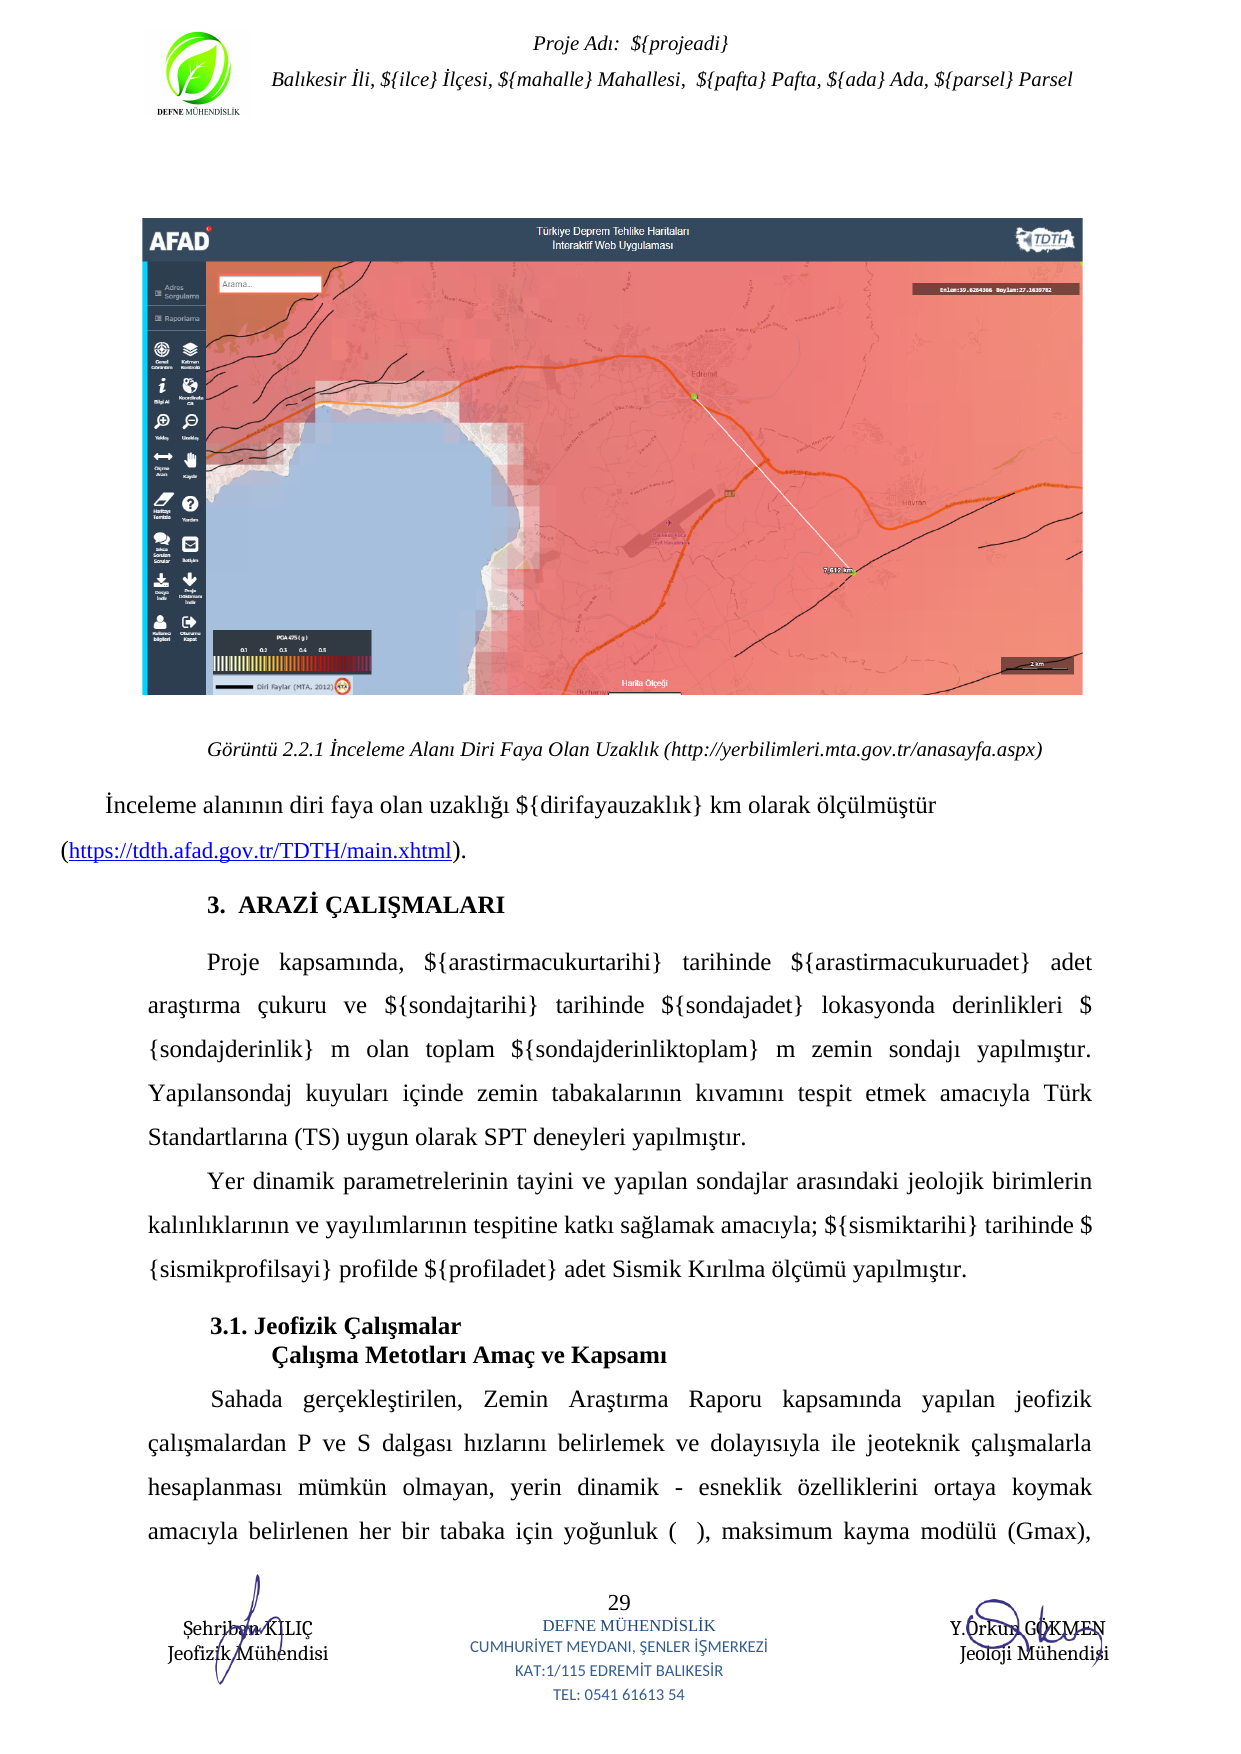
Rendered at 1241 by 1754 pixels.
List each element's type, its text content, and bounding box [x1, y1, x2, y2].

text Proje kapsamında, ${arastirmacukurtarihi} tarihinde ${arastirmacukuruadet} adet araştırma çukuru ve ${sondajtarihi} tarihinde ${sondajadet} lokasyonda derinlikleri ${sondajderinlik} m olan toplam ${sondajderinliktoplam} m zemin sondajı yapılmıştır. Yapılansondaj kuyuları içinde zemin tabakalarının kıvamını tespit etmek amacıyla Türk Standartlarına (TS) uygun olarak SPT deneyleri yapılmıştır. [148, 947, 1093, 1151]
picture [966, 1599, 1103, 1668]
subtitle ARAZİ ÇALIŞMALARI [207, 890, 1186, 919]
picture [215, 1574, 283, 1685]
picture [142, 218, 1083, 695]
text İnceleme alanının diri faya olan uzaklığı ${dirifayauzaklık} km olarak ölçülmüştür (https://tdth.afad.gov.tr/TDTH/main.xhtml). [60, 790, 1098, 863]
text Çalışma Metotları Amaç ve Kapsamı [148, 1340, 1093, 1369]
text Yer dinamik parametrelerinin tayini ve yapılan sondajlar arasındaki jeolojik birimlerin kalınlıklarının ve yayılımlarının tespitine katkı sağlamak amacıyla; ${sismiktarihi} tarihinde ${sismikprofilsayi} profilde ${profiladet} adet Sismik Kırılma ölçümü yapılmıştır. [148, 1166, 1093, 1283]
picture [145, 29, 252, 117]
subtitle Jeofizik Çalışmalar [210, 1311, 1186, 1340]
